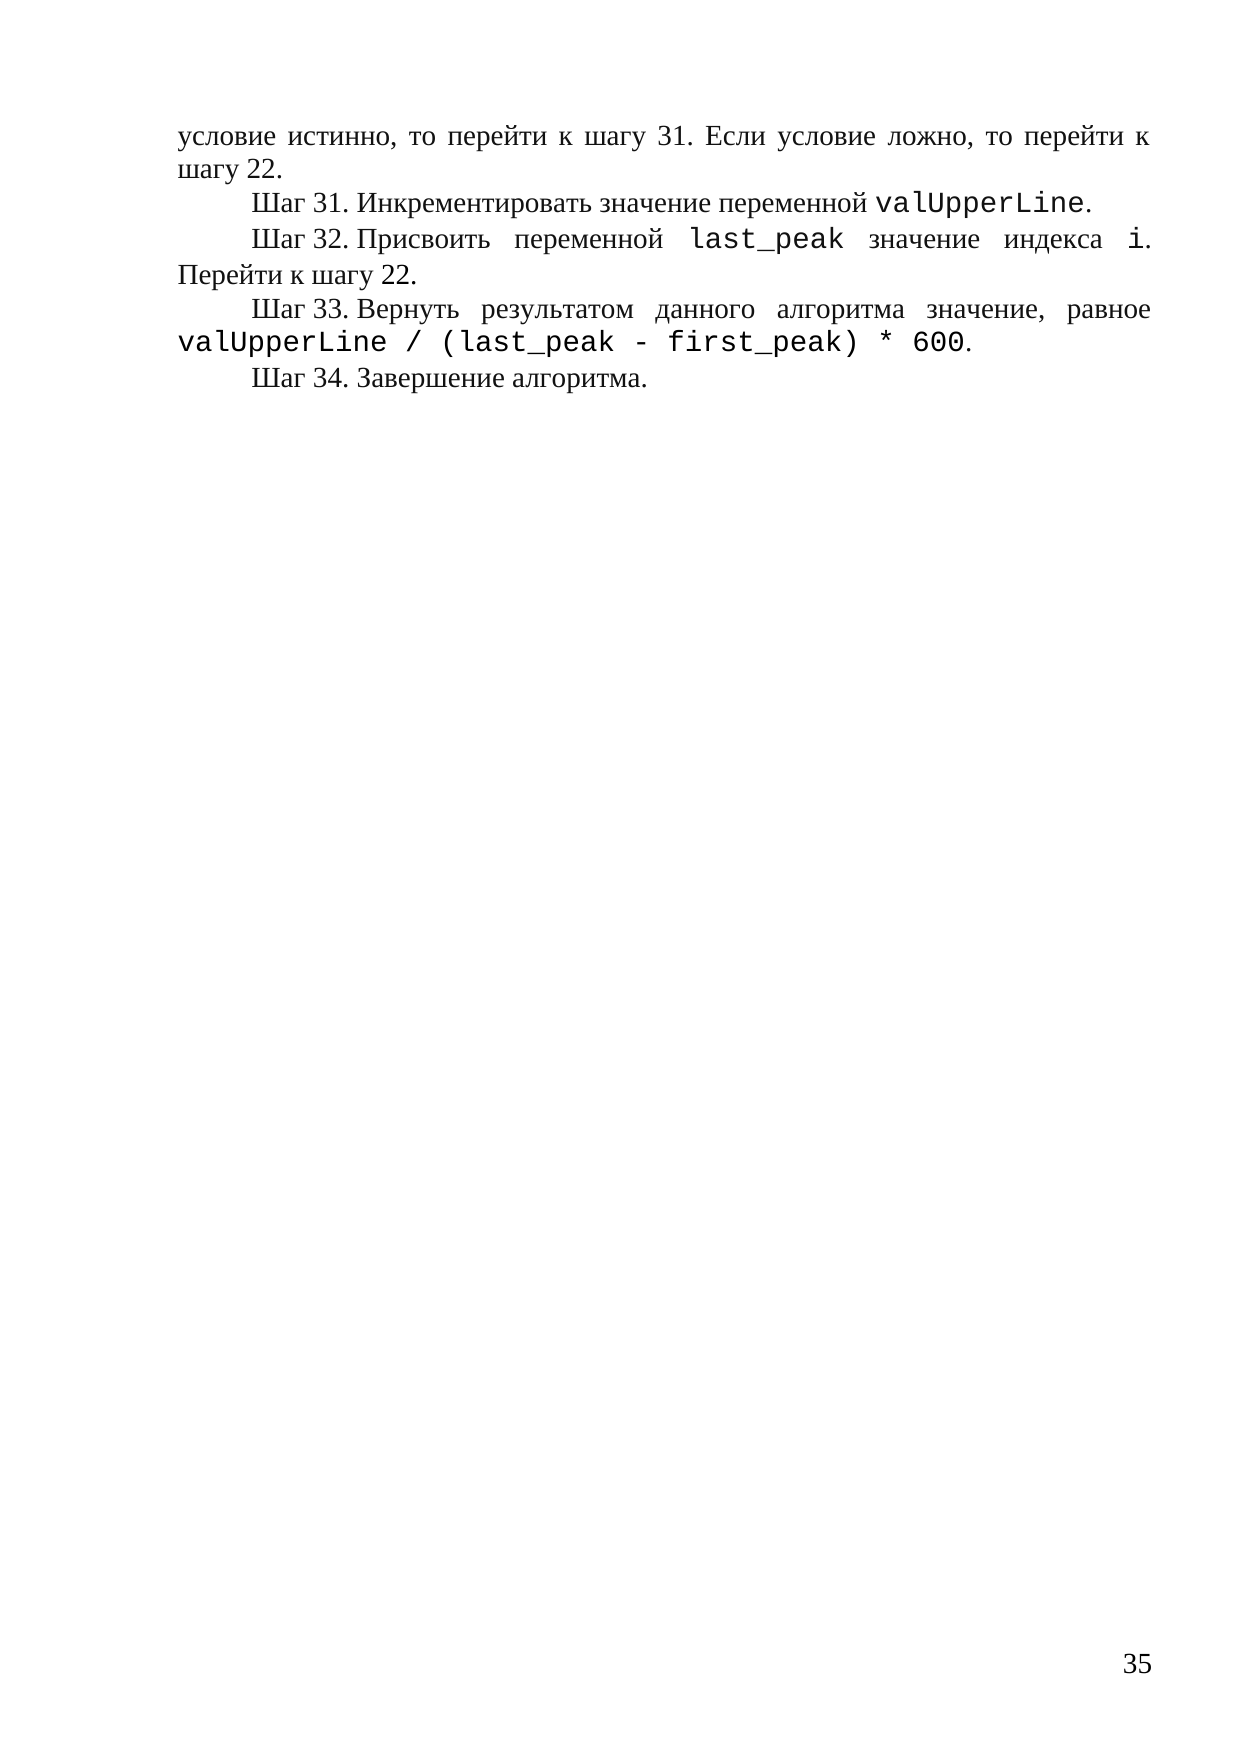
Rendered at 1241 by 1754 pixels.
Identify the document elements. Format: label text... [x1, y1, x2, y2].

text Шаг 34. Завершение алгоритма. [177, 360, 1152, 394]
text Шаг 32. Присвоить переменной last_peak значение индекса i. Перейти к шагу 22. [177, 221, 1152, 291]
text Шаг 33. Вернуть результатом данного алгоритма значение, равное valUpperLine / (last_peak - first_peak) * 600. [177, 291, 1152, 360]
text Шаг 31. Инкрементировать значение переменной valUpperLine. [177, 185, 1152, 221]
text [177, 118, 1152, 185]
